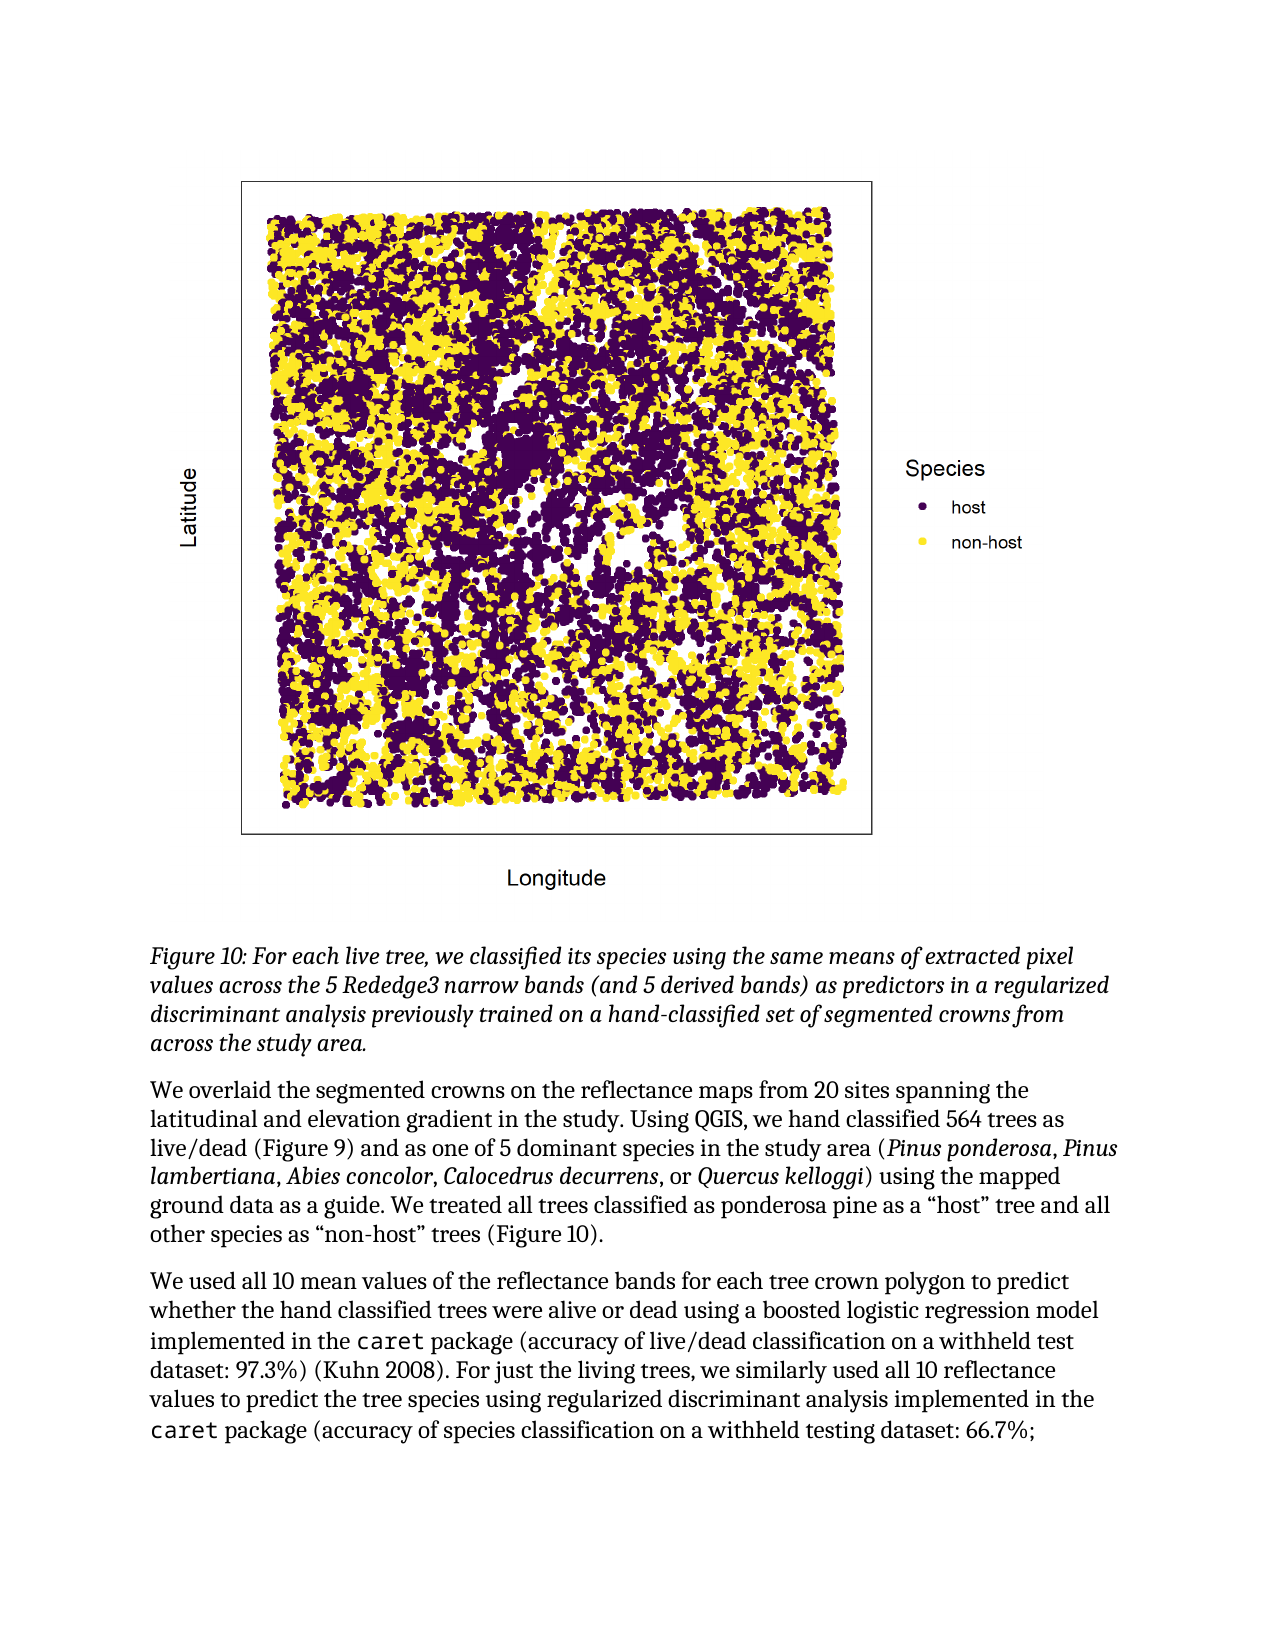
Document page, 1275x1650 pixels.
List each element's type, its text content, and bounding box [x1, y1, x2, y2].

picture [168, 150, 1044, 922]
text We overlaid the segmented crowns on the reflectance maps from 20 sites spanning the latitudinal and elevation gradient in the study. Using QGIS, we hand classified 564 trees as live/dead (Figure 9) and as one of 5 dominant species in the study area (Pinus ponderosa, Pinus lambertiana, Abies concolor, Calocedrus decurrens, or Quercus kelloggi) using the mapped ground data as a guide. We treated all trees classified as ponderosa pine as a “host” tree and all other species as “non-host” trees (Figure 10). [150, 1076, 1125, 1248]
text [150, 1267, 1125, 1445]
text Figure 10: For each live tree, we classified its species using the same means of extracted pixel values across the 5 Rededge3 narrow bands (and 5 derived bands) as predictors in a regularized discriminant analysis previously trained on a hand-classified set of segmented crowns from across the study area. [150, 942, 1125, 1057]
